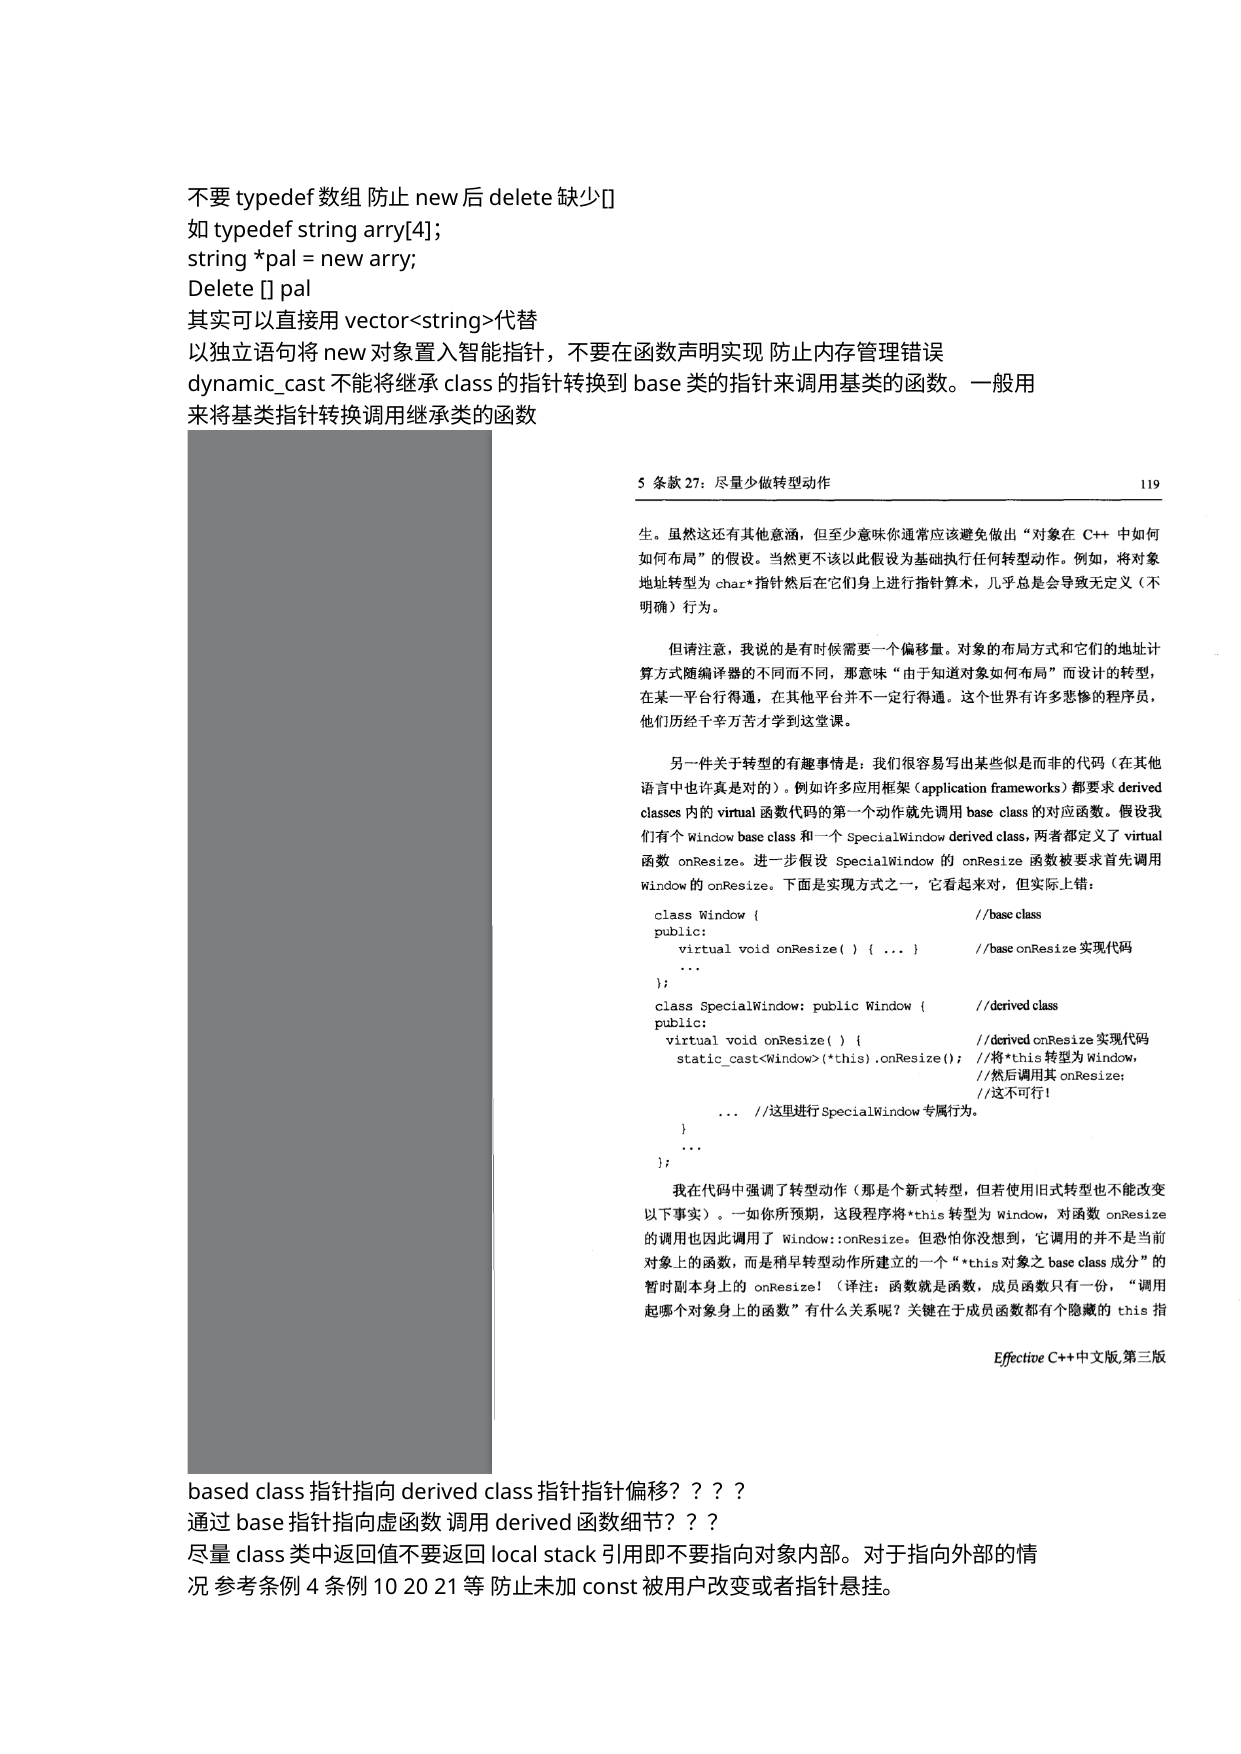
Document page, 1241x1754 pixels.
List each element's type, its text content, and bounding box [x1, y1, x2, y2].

text 其实可以直接用vector<string>代替 [187, 303, 1053, 335]
text 通过base指针指向虚函数 调用derived函数细节？？？ [187, 1505, 1053, 1537]
text 尽量class类中返回值不要返回local stack引用即不要指向对象内部。对于指向外部的情况 参考条例4 条例10 20 21等 防止未加const被用户改变或者指针悬挂。 [187, 1537, 1053, 1601]
text 不要typedef数组 防止new后delete缺少[] [187, 180, 1053, 212]
text dynamic_cast不能将继承class的指针转换到base类的指针来调用基类的函数。一般用来将基类指针转换调用继承类的函数 [187, 366, 1053, 430]
text 以独立语句将new对象置入智能指针，不要在函数声明实现 防止内存管理错误 [187, 335, 1053, 366]
text 如typedef string arry[4]； [187, 212, 1053, 243]
text Delete [] pal [187, 273, 1053, 303]
picture [187, 430, 1241, 1474]
text based class指针指向derived class指针指针偏移？？？？ [187, 1474, 1053, 1505]
text string *pal = new arry; [187, 243, 1053, 273]
